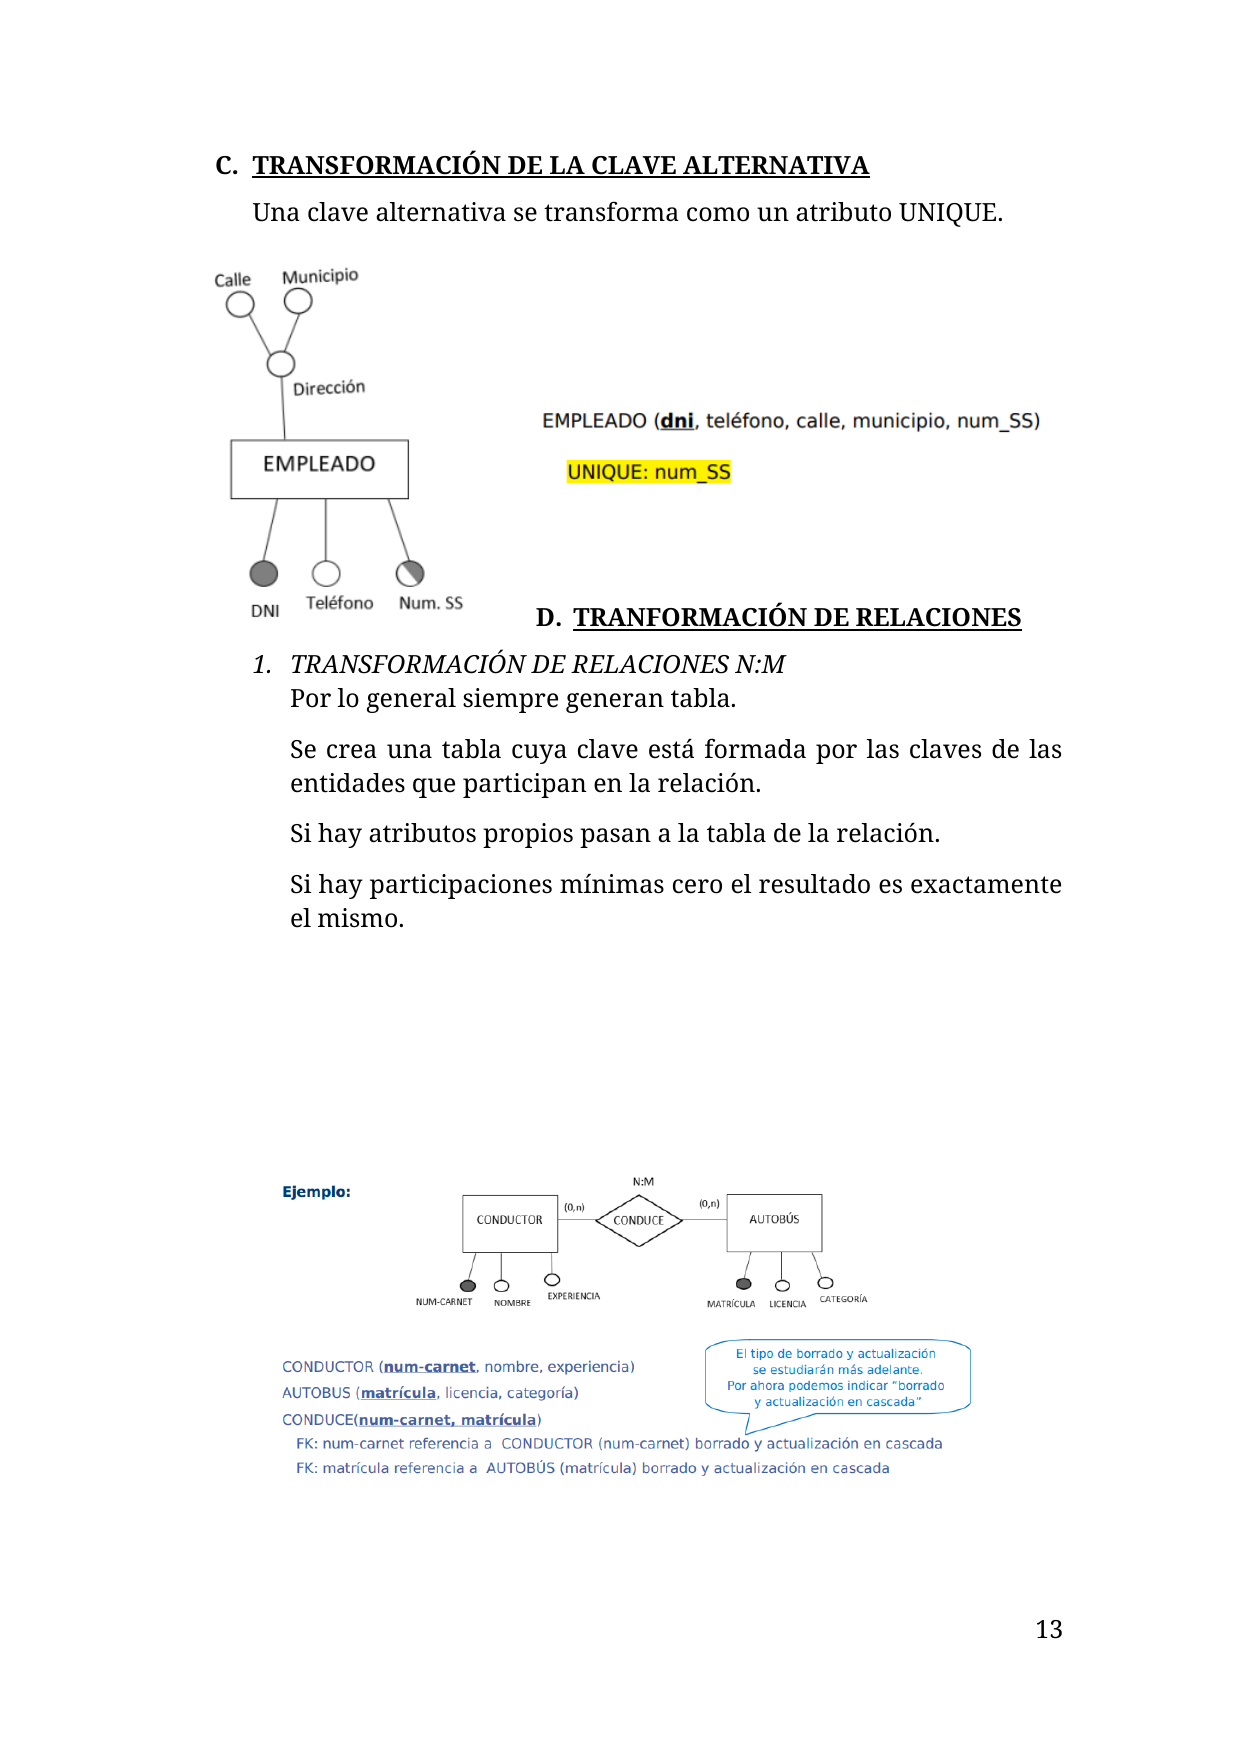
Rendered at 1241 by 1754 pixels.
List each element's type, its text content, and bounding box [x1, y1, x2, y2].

picture [261, 1157, 979, 1489]
text Una clave alternativa se transforma como un atributo UNIQUE. [252, 194, 1063, 228]
subtitle TRANSFORMACIÓN DE LA CLAVE ALTERNATIVA [215, 148, 1063, 182]
text Por lo general siempre generan tabla. [290, 681, 1063, 715]
picture [177, 246, 480, 629]
list TRANSFORMACIÓN DE RELACIONES N:M [252, 647, 1063, 681]
text Si hay participaciones mínimas cero el resultado es exactamente el mismo. [290, 867, 1063, 935]
text Si hay atributos propios pasan a la tabla de la relación. [290, 816, 1063, 850]
subtitle TRANFORMACIÓN DE RELACIONES [215, 600, 1063, 634]
text Se crea una tabla cuya clave está formada por las claves de las entidades que participan en la relación. [290, 731, 1063, 799]
picture [526, 383, 1048, 490]
